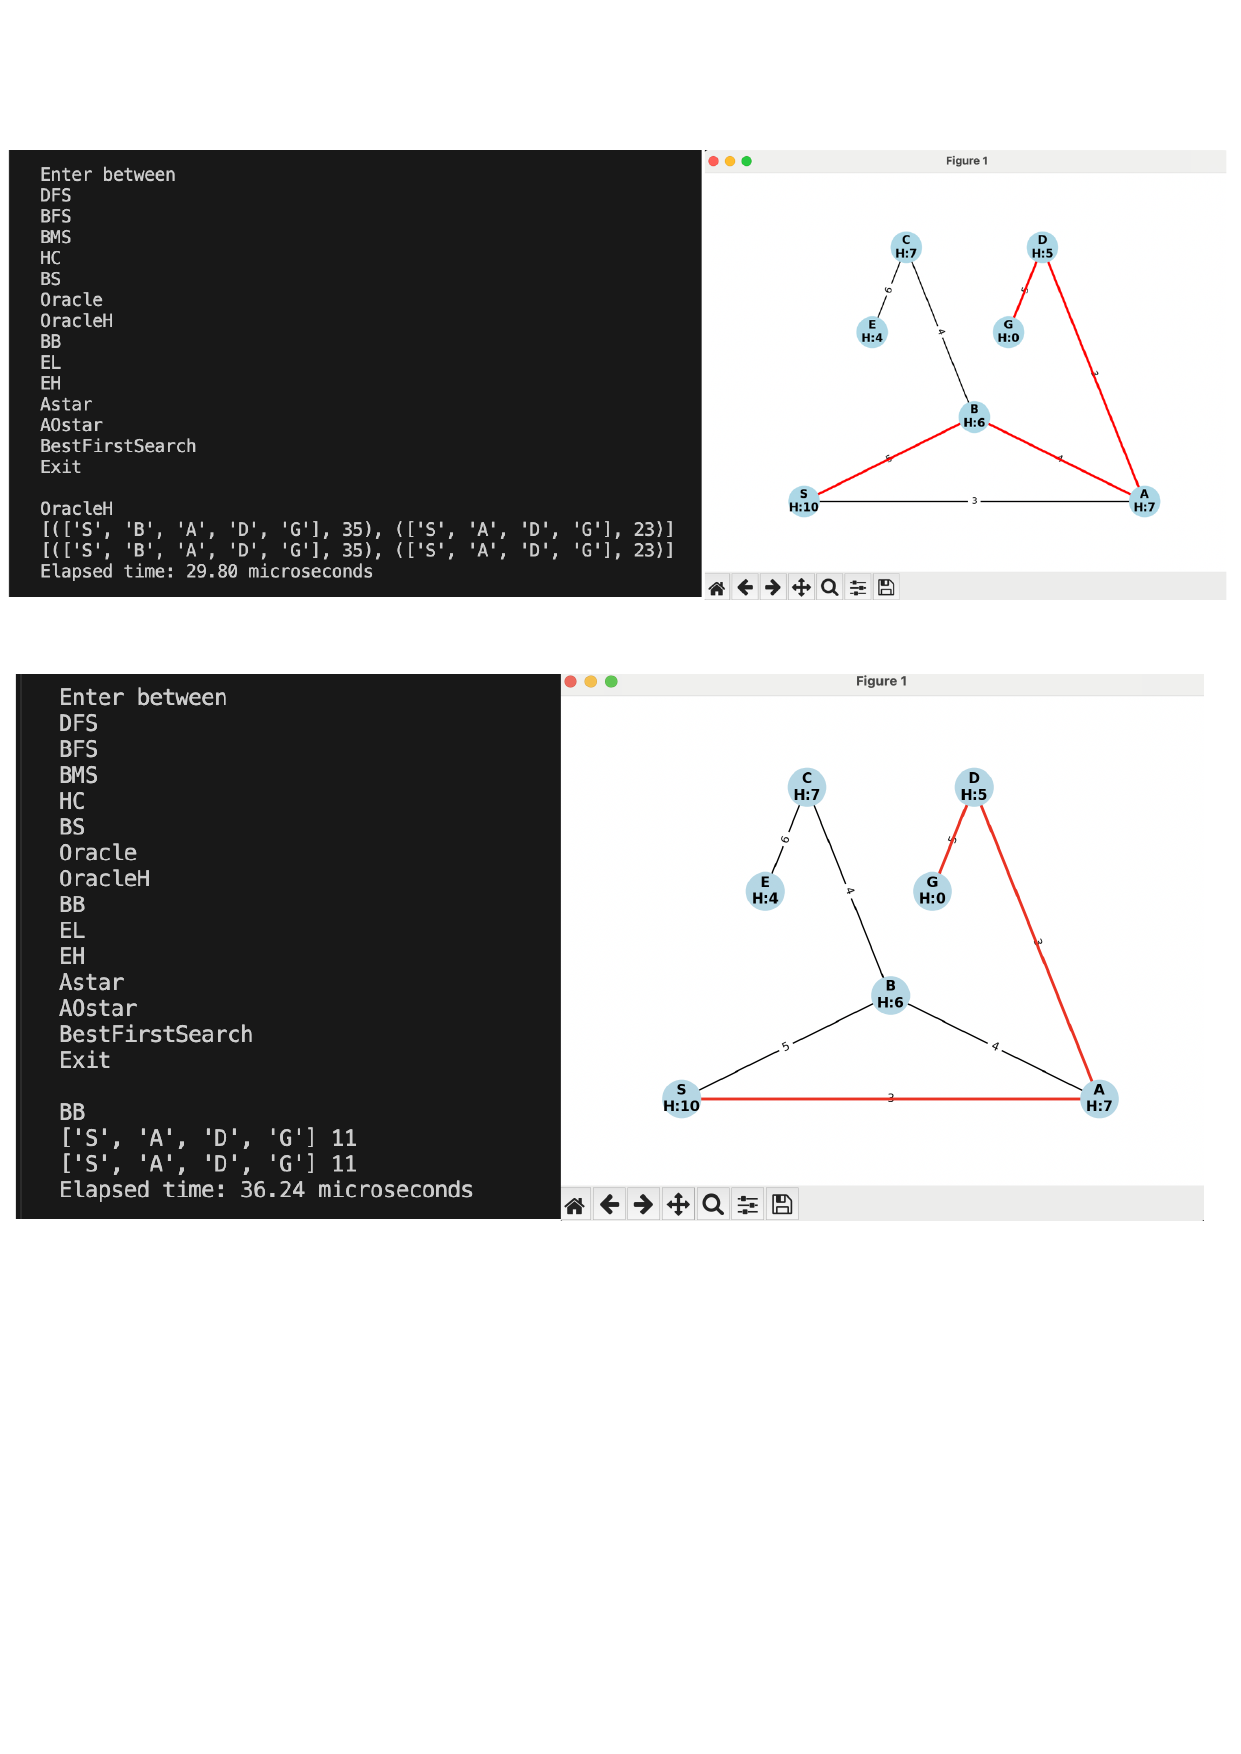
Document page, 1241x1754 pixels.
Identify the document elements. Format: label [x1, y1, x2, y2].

picture [14, 674, 1204, 1219]
picture [7, 150, 701, 596]
picture [703, 150, 1227, 598]
